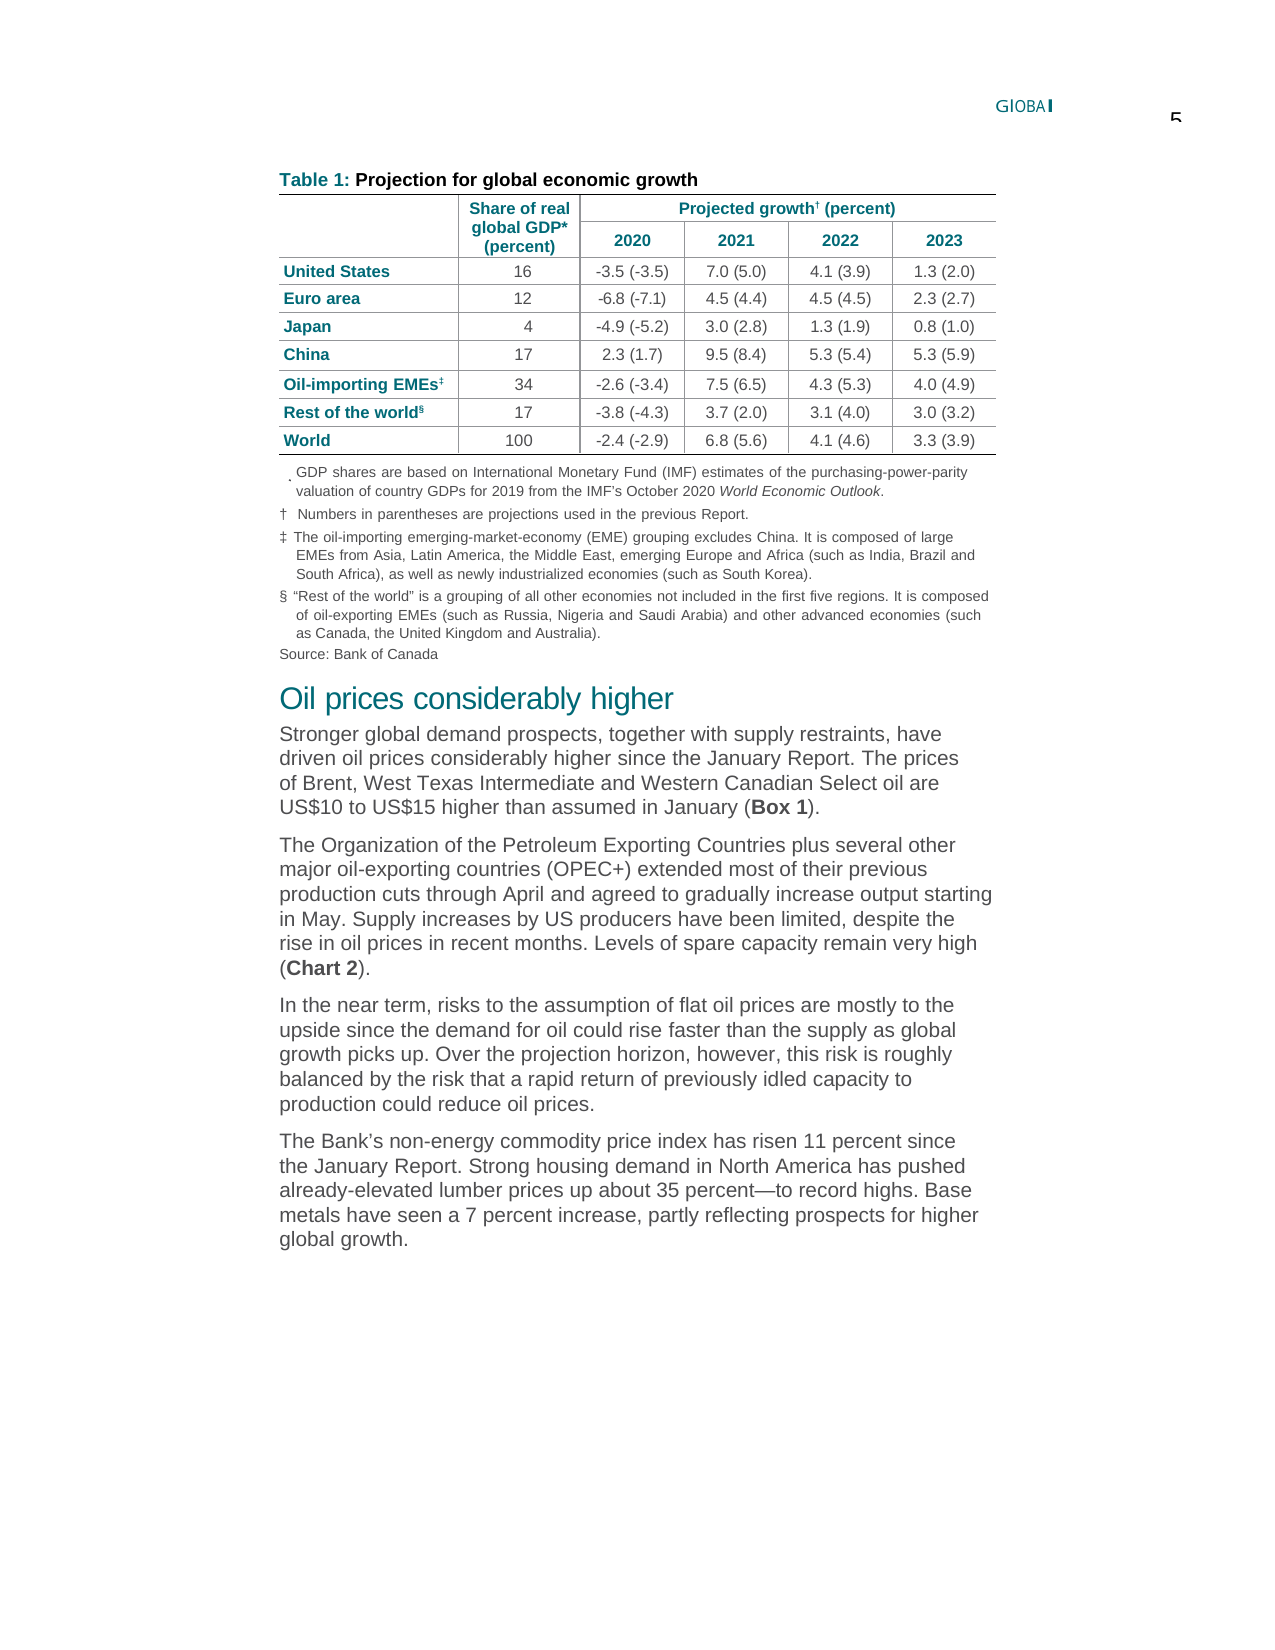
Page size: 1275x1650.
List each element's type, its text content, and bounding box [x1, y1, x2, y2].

table_cell 7.5 (6.5) [685, 371, 788, 398]
table_cell 7.0 (5.0) [685, 258, 788, 284]
text The Bank’s non-energy commodity price index has risen 11 percent since the January Report. Strong housing demand in North America has pushed already-elevated lumber prices up about 35 percent—to record highs. Base metals have seen a 7 percent increase, partly reflecting prospects for higher global growth. [279, 1129, 982, 1251]
table_cell China [279, 341, 458, 370]
table_cell 2.3 (1.7) [581, 341, 684, 370]
table_cell 4.5 (4.5) [789, 285, 892, 312]
table_cell 0.8 (1.0) [893, 313, 996, 340]
table_cell 2021 [685, 222, 788, 257]
table_cell Japan [279, 313, 458, 340]
table_cell 2.3 (2.7) [893, 285, 996, 312]
table_cell 4.3 (5.3) [789, 371, 892, 398]
table_cell 3.1 (4.0) [789, 399, 892, 426]
table_cell 3.0 (2.8) [685, 313, 788, 340]
table_cell 3.3 (3.9) [893, 427, 996, 453]
table_cell 3.7 (2.0) [685, 399, 788, 426]
table_header Share of real global GDP* (percent) [459, 195, 579, 257]
table_cell 6.8 (5.6) [685, 427, 788, 453]
table_header [279, 195, 458, 257]
text Source: Bank of Canada [279, 646, 1204, 662]
text Table 1: Projection for global economic growth [279, 168, 1204, 190]
table_cell 5.3 (5.9) [893, 341, 996, 370]
table_cell -3.8 (-4.3) [581, 399, 684, 426]
table_cell -2.6 (-3.4) [581, 371, 684, 398]
table_cell 2022 [789, 222, 892, 257]
table_cell 1.3 (1.9) [789, 313, 892, 340]
table_cell 2020 [581, 222, 684, 257]
text Stronger global demand prospects, together with supply restraints, have driven oil prices considerably higher since the January Report. The prices of Brent, West Texas Intermediate and Western Canadian Select oil are US$10 to US$15 higher than assumed in January (Box 1). [279, 721, 971, 819]
table_cell 4.0 (4.9) [893, 371, 996, 398]
table_cell -3.5 (-3.5) [581, 258, 684, 284]
table_cell 1.3 (2.0) [893, 258, 996, 284]
table_cell 12 [459, 285, 579, 312]
table_cell 9.5 (8.4) [685, 341, 788, 370]
table_cell World [279, 427, 458, 453]
table_cell Rest of the world§ [279, 399, 458, 426]
table_cell 4.5 (4.4) [685, 285, 788, 312]
table_cell 5.3 (5.4) [789, 341, 892, 370]
table_cell Oil-importing EMEs‡ [279, 371, 458, 398]
text In the near term, risks to the assumption of flat oil prices are mostly to the upside since the demand for oil could rise faster than the supply as global growth picks up. Over the projection horizon, however, this risk is roughly balanced by the risk that a rapid return of previously idled capacity to production could reduce oil prices. [279, 993, 985, 1115]
table_cell 17 [459, 341, 579, 370]
table_cell 17 [459, 399, 579, 426]
text § “Rest of the world” is a grouping of all other economies not included in the first five regions. It is composed of oil-exporting EMEs (such as Russia, Nigeria and Saudi Arabia) and other advanced economies (such as Canada, the United Kingdom and Australia). [279, 588, 996, 642]
subtitle Oil prices considerably higher [279, 680, 1204, 716]
table_header Projected growth† (percent) [581, 195, 996, 221]
table_cell Euro area [279, 285, 458, 312]
table_cell 34 [459, 371, 579, 398]
table_cell United States [279, 258, 458, 284]
text ‡ The oil-importing emerging-market-economy (EME) grouping excludes China. It is composed of large EMEs from Asia, Latin America, the Middle East, emerging Europe and Africa (such as India, Brazil and South Africa), as well as newly industrialized economies (such as South Korea). [279, 528, 985, 582]
table_cell -2.4 (-2.9) [581, 427, 684, 453]
table_cell -4.9 (-5.2) [581, 313, 684, 340]
table_cell 16 [459, 258, 579, 284]
table_cell 3.0 (3.2) [893, 399, 996, 426]
text rise in oil prices in recent months. Levels of spare capacity remain very high (Chart 2). [279, 931, 985, 980]
table_cell 2023 [893, 222, 996, 257]
table_cell 100 [459, 427, 579, 453]
table_cell 4.1 (3.9) [789, 258, 892, 284]
text † Numbers in parentheses are projections used in the previous Report. [279, 505, 1204, 522]
table_cell 4 [459, 313, 579, 340]
table_cell -6.8 (-7.1) [581, 285, 684, 312]
text GDP shares are based on International Monetary Fund (IMF) estimates of the purchasing-power-parity valuation of country GDPs for 2019 from the IMF’s October 2020 World Economic Outlook. [296, 464, 985, 499]
table_cell 4.1 (4.6) [789, 427, 892, 453]
text The Organization of the Petroleum Exporting Countries plus several other major oil-exporting countries (OPEC+) extended most of their previous production cuts through April and agreed to gradually increase output starting in May. Supply increases by US producers have been limited, despite the [279, 833, 996, 930]
